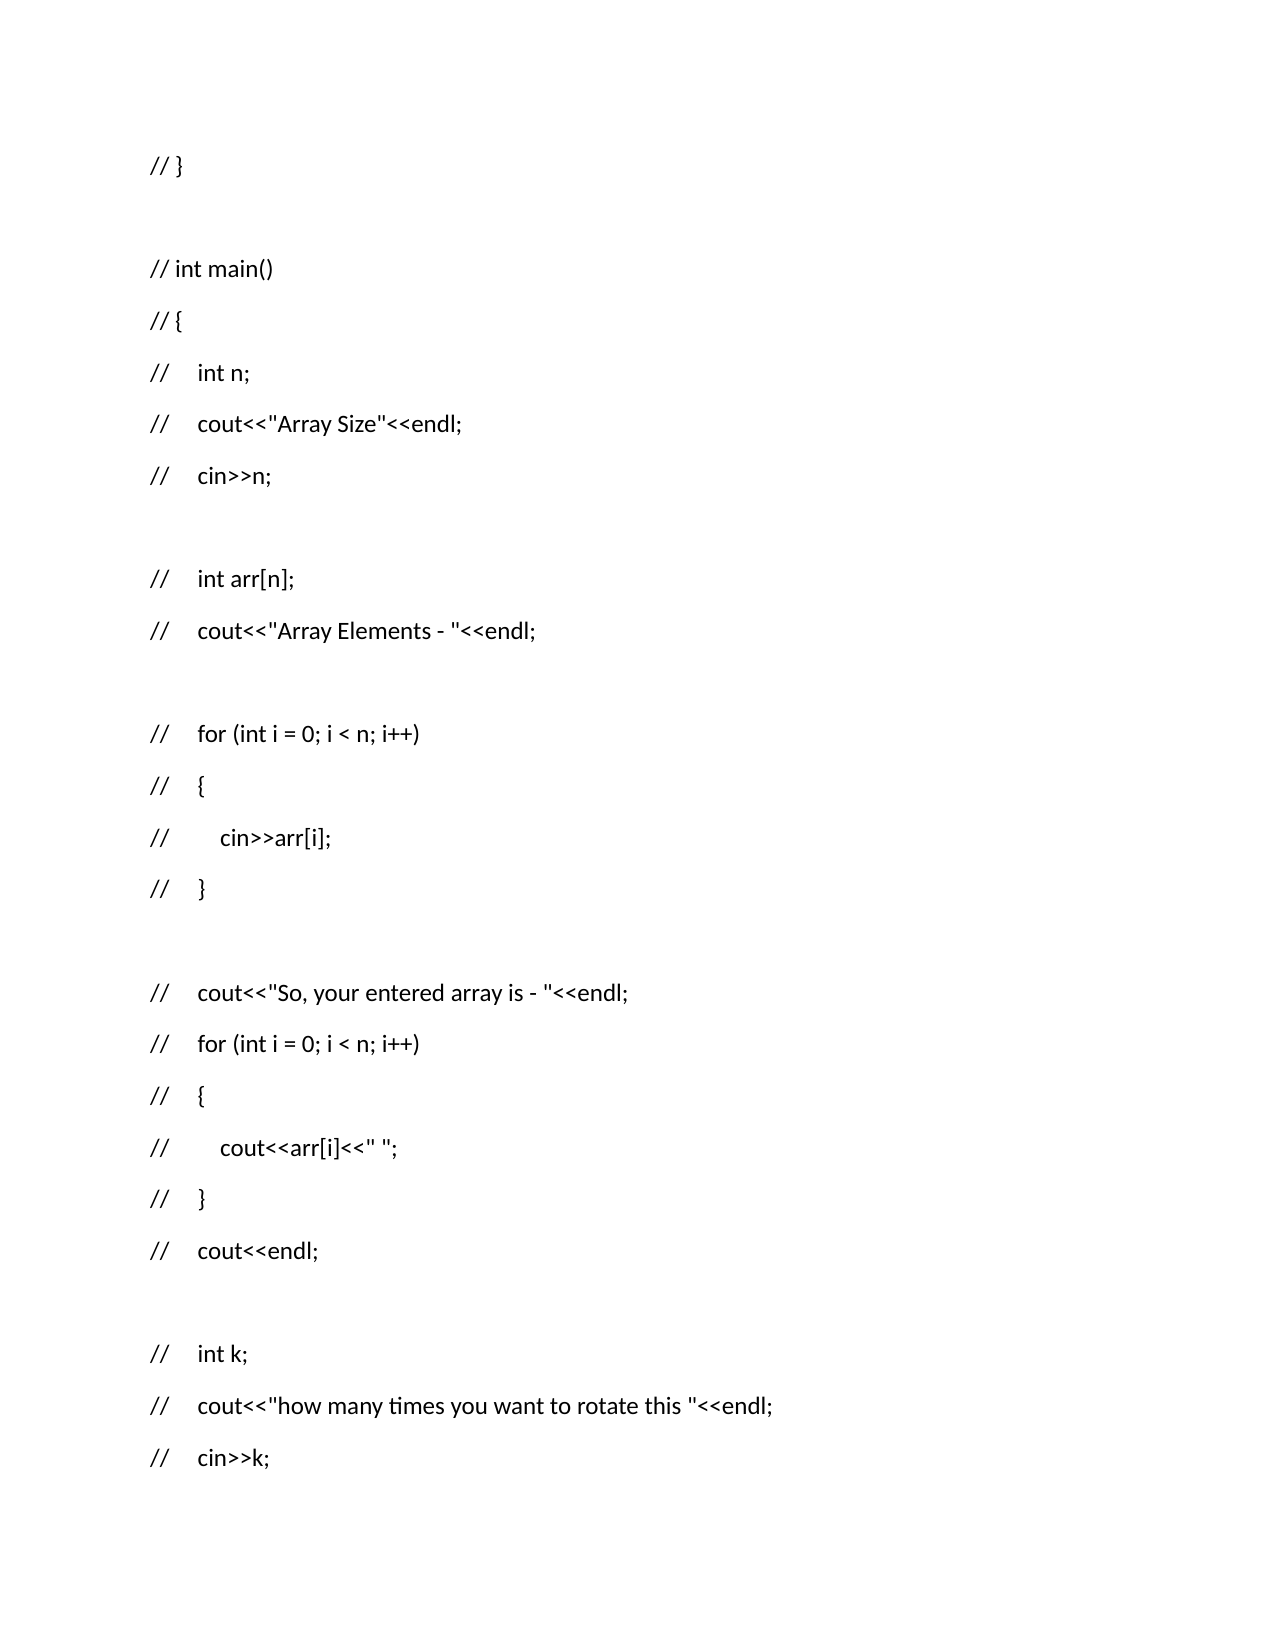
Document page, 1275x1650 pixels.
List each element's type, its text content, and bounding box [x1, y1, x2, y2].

text // } [150, 873, 1125, 904]
text // cout<<"So, your entered array is - "<<endl; [150, 977, 1125, 1007]
text // { [150, 1080, 1125, 1111]
text // { [150, 305, 1125, 336]
text // int arr[n]; [150, 563, 1125, 594]
text // cout<<"how many times you want to rotate this "<<endl; [150, 1390, 1125, 1421]
text // cin>>n; [150, 460, 1125, 491]
text // int k; [150, 1338, 1125, 1369]
text // cout<<arr[i]<<" "; [150, 1132, 1125, 1162]
text // for (int i = 0; i < n; i++) [150, 1028, 1125, 1059]
text // } [150, 150, 1125, 181]
text // int n; [150, 357, 1125, 387]
text // cout<<endl; [150, 1235, 1125, 1266]
text // int main() [150, 253, 1125, 284]
text // cin>>k; [150, 1442, 1125, 1472]
text // } [150, 1183, 1125, 1214]
text // cin>>arr[i]; [150, 822, 1125, 852]
text // cout<<"Array Size"<<endl; [150, 408, 1125, 439]
text // cout<<"Array Elements - "<<endl; [150, 615, 1125, 646]
text // for (int i = 0; i < n; i++) [150, 718, 1125, 749]
text // { [150, 770, 1125, 801]
